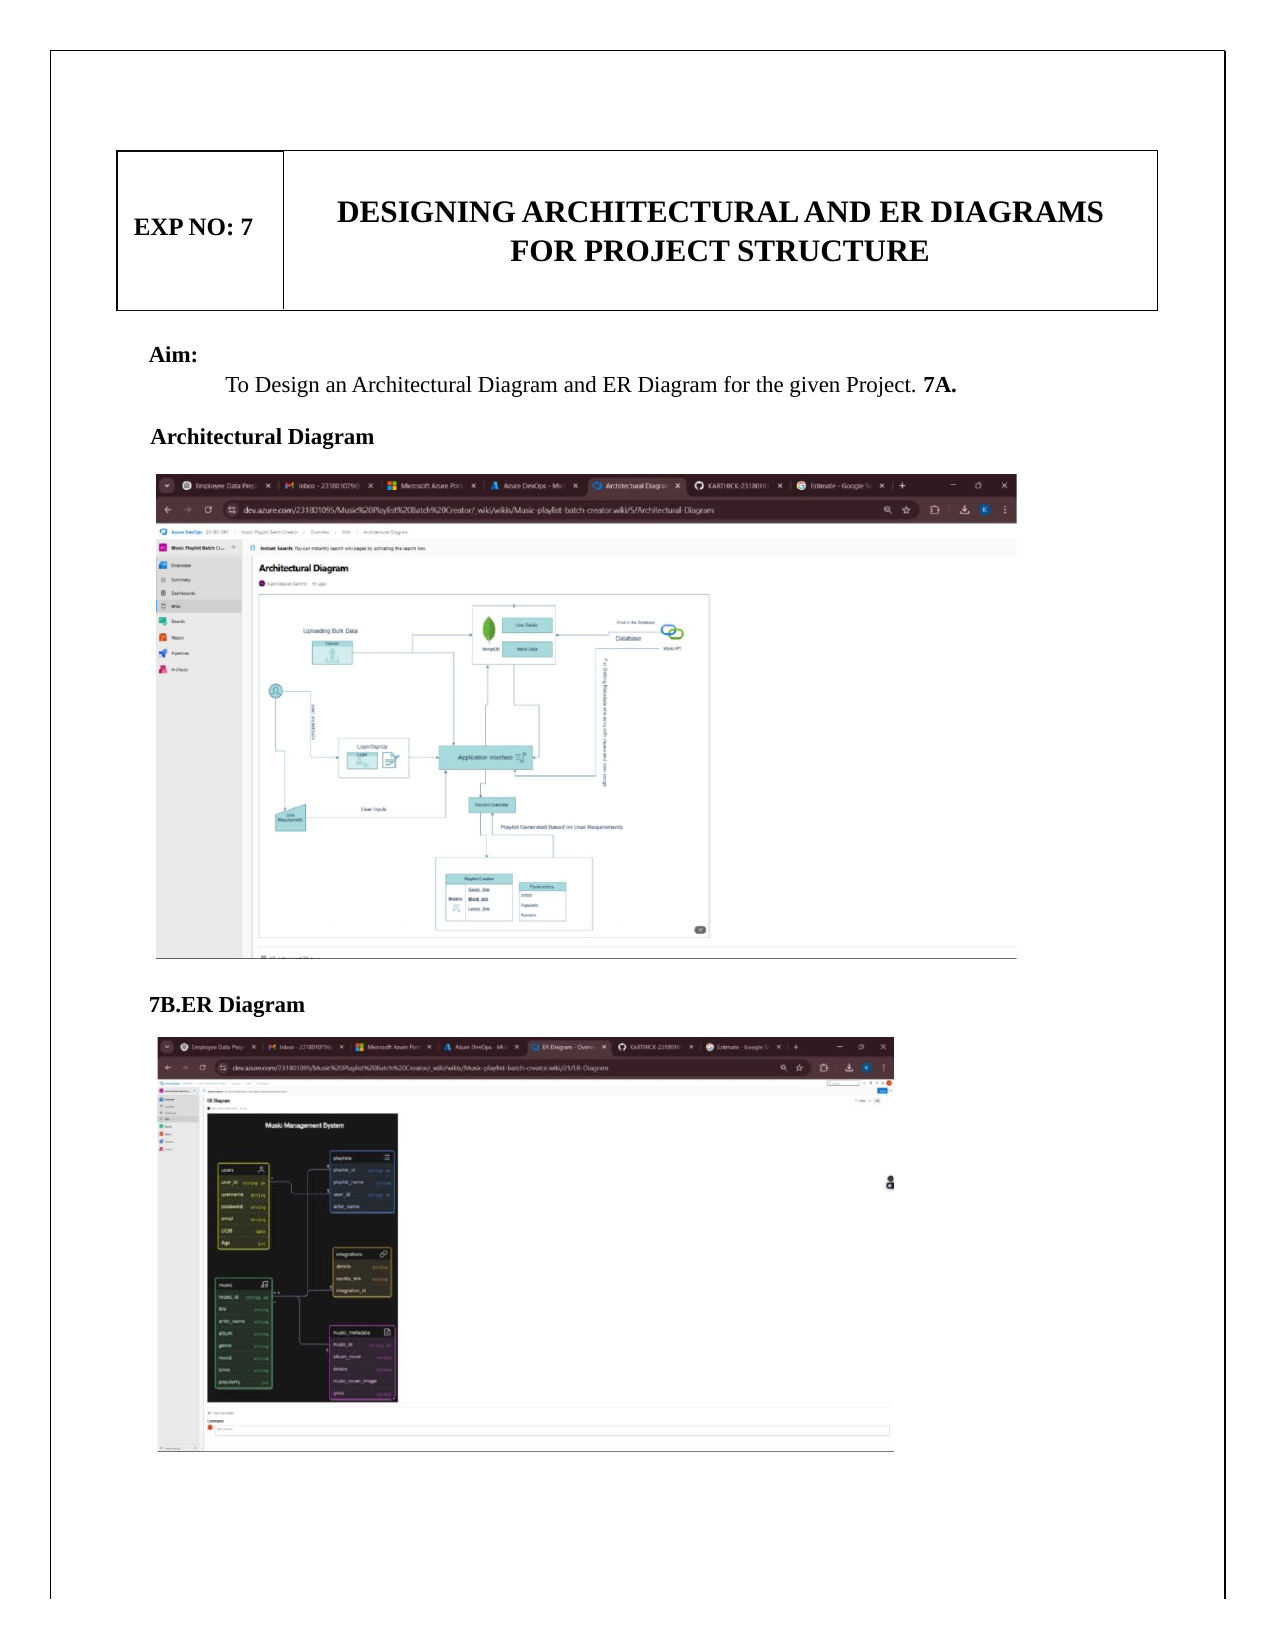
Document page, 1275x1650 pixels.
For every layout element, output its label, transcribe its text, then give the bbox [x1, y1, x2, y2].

text Aim: [148, 341, 1064, 367]
picture [157, 1037, 894, 1452]
picture [156, 474, 1017, 959]
table_header EXP NO: 7 [118, 152, 283, 309]
table_header DESIGNING ARCHITECTURAL AND ER DIAGRAMS FOR PROJECT STRUCTURE [284, 151, 1157, 309]
text 7B.ER Diagram [148, 991, 1064, 1017]
text To Design an Architectural Diagram and ER Diagram for the given Project. 7A. Architectural Diagram [150, 371, 960, 449]
